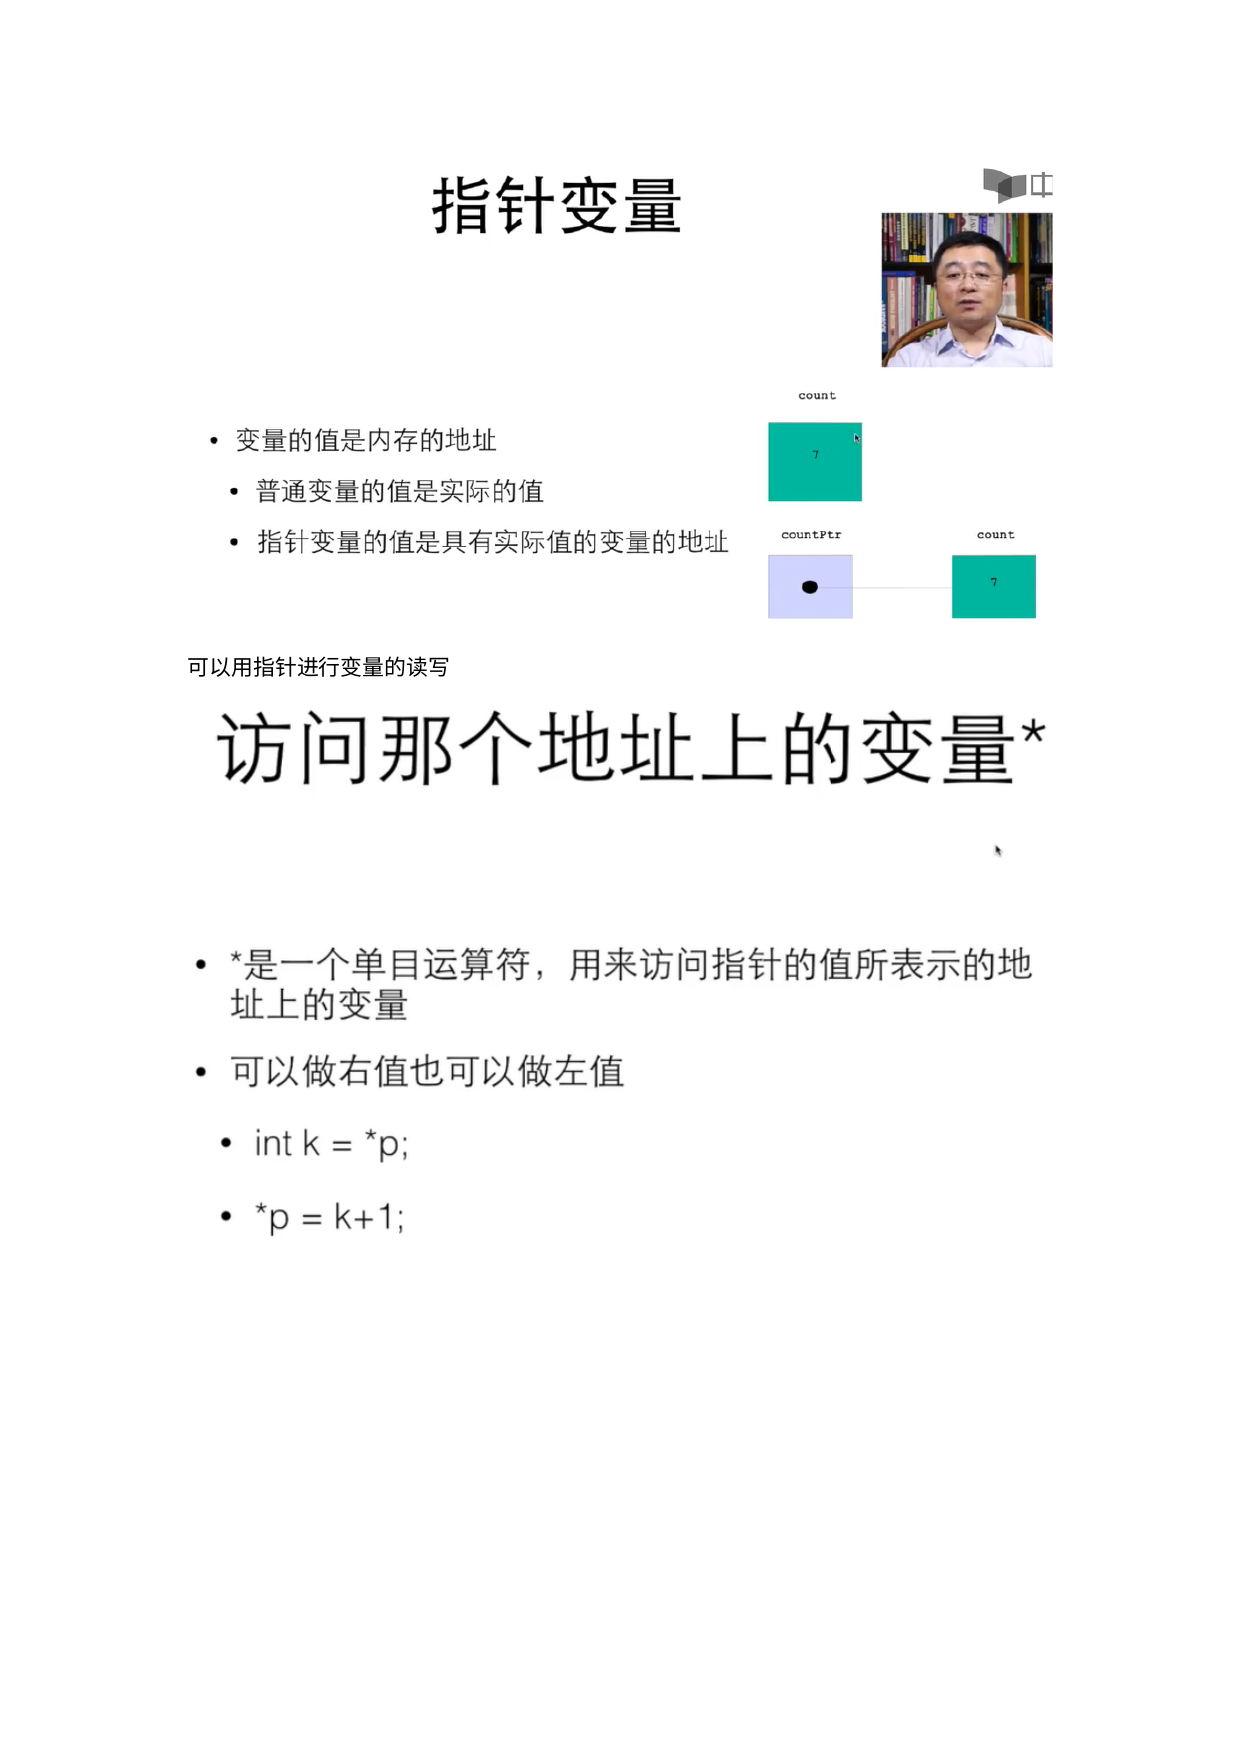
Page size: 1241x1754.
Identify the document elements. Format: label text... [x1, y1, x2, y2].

picture [187, 682, 1053, 1277]
text 可以用指针进行变量的读写 [187, 649, 1053, 682]
picture [187, 162, 1053, 648]
